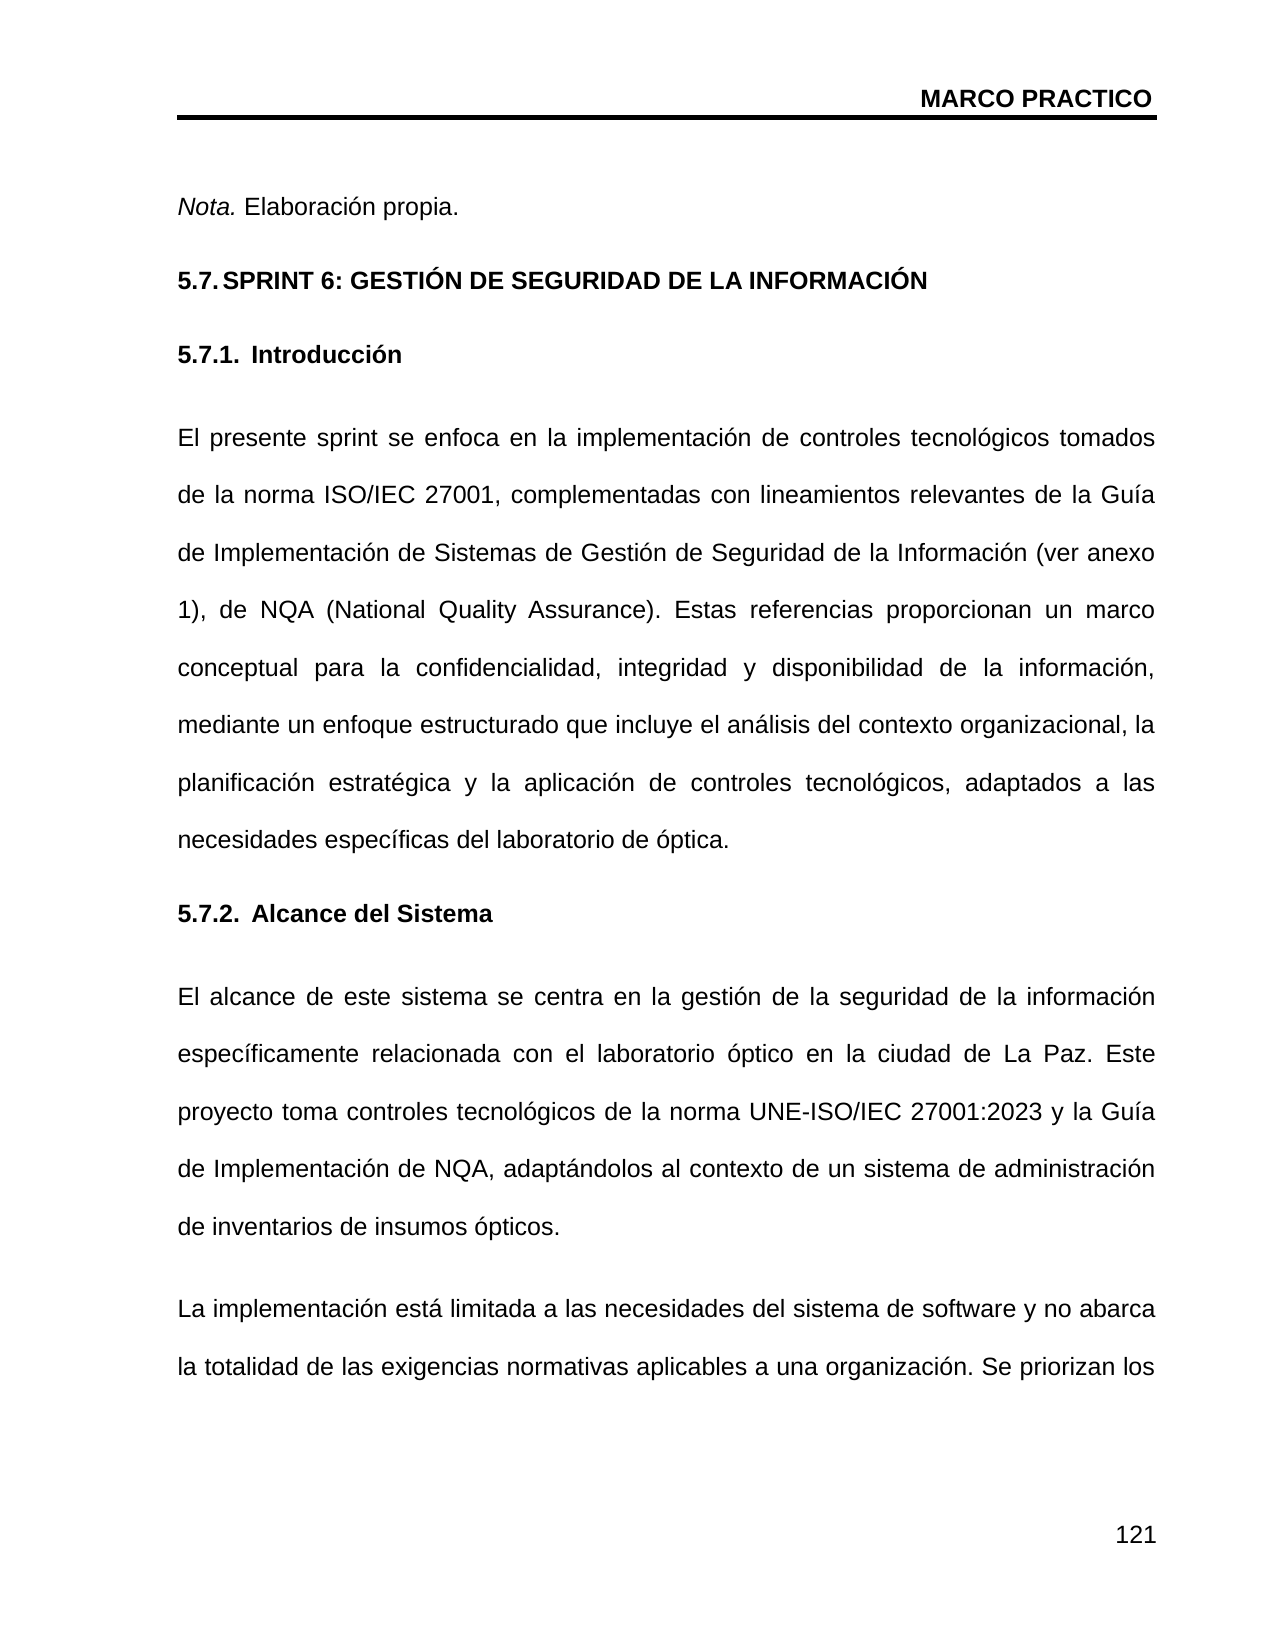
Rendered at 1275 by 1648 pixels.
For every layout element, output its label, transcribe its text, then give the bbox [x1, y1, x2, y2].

text Nota. Elaboración propia. [177, 192, 1157, 221]
text El presente sprint se enfoca en la implementación de controles tecnológicos tomados de la norma ISO/IEC 27001, complementadas con lineamientos relevantes de la Guía de Implementación de Sistemas de Gestión de Seguridad de la Información (ver anexo 1), de NQA (National Quality Assurance). Estas referencias proporcionan un marco conceptual para la confidencialidad, integridad y disponibilidad de la información, mediante un enfoque estructurado que incluye el análisis del contexto organizacional, la planificación estratégica y la aplicación de controles tecnológicos, adaptados a las necesidades específicas del laboratorio de óptica. [177, 423, 1157, 854]
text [177, 1294, 1157, 1381]
subtitle Introducción [177, 340, 1157, 369]
subtitle Alcance del Sistema [177, 899, 1157, 928]
subtitle SPRINT 6: GESTIÓN DE SEGURIDAD DE LA INFORMACIÓN [177, 266, 1157, 295]
text El alcance de este sistema se centra en la gestión de la seguridad de la información específicamente relacionada con el laboratorio óptico en la ciudad de La Paz. Este proyecto toma controles tecnológicos de la norma UNE-ISO/IEC 27001:2023 y la Guía de Implementación de NQA, adaptándolos al contexto de un sistema de administración de inventarios de insumos ópticos. [177, 982, 1157, 1241]
